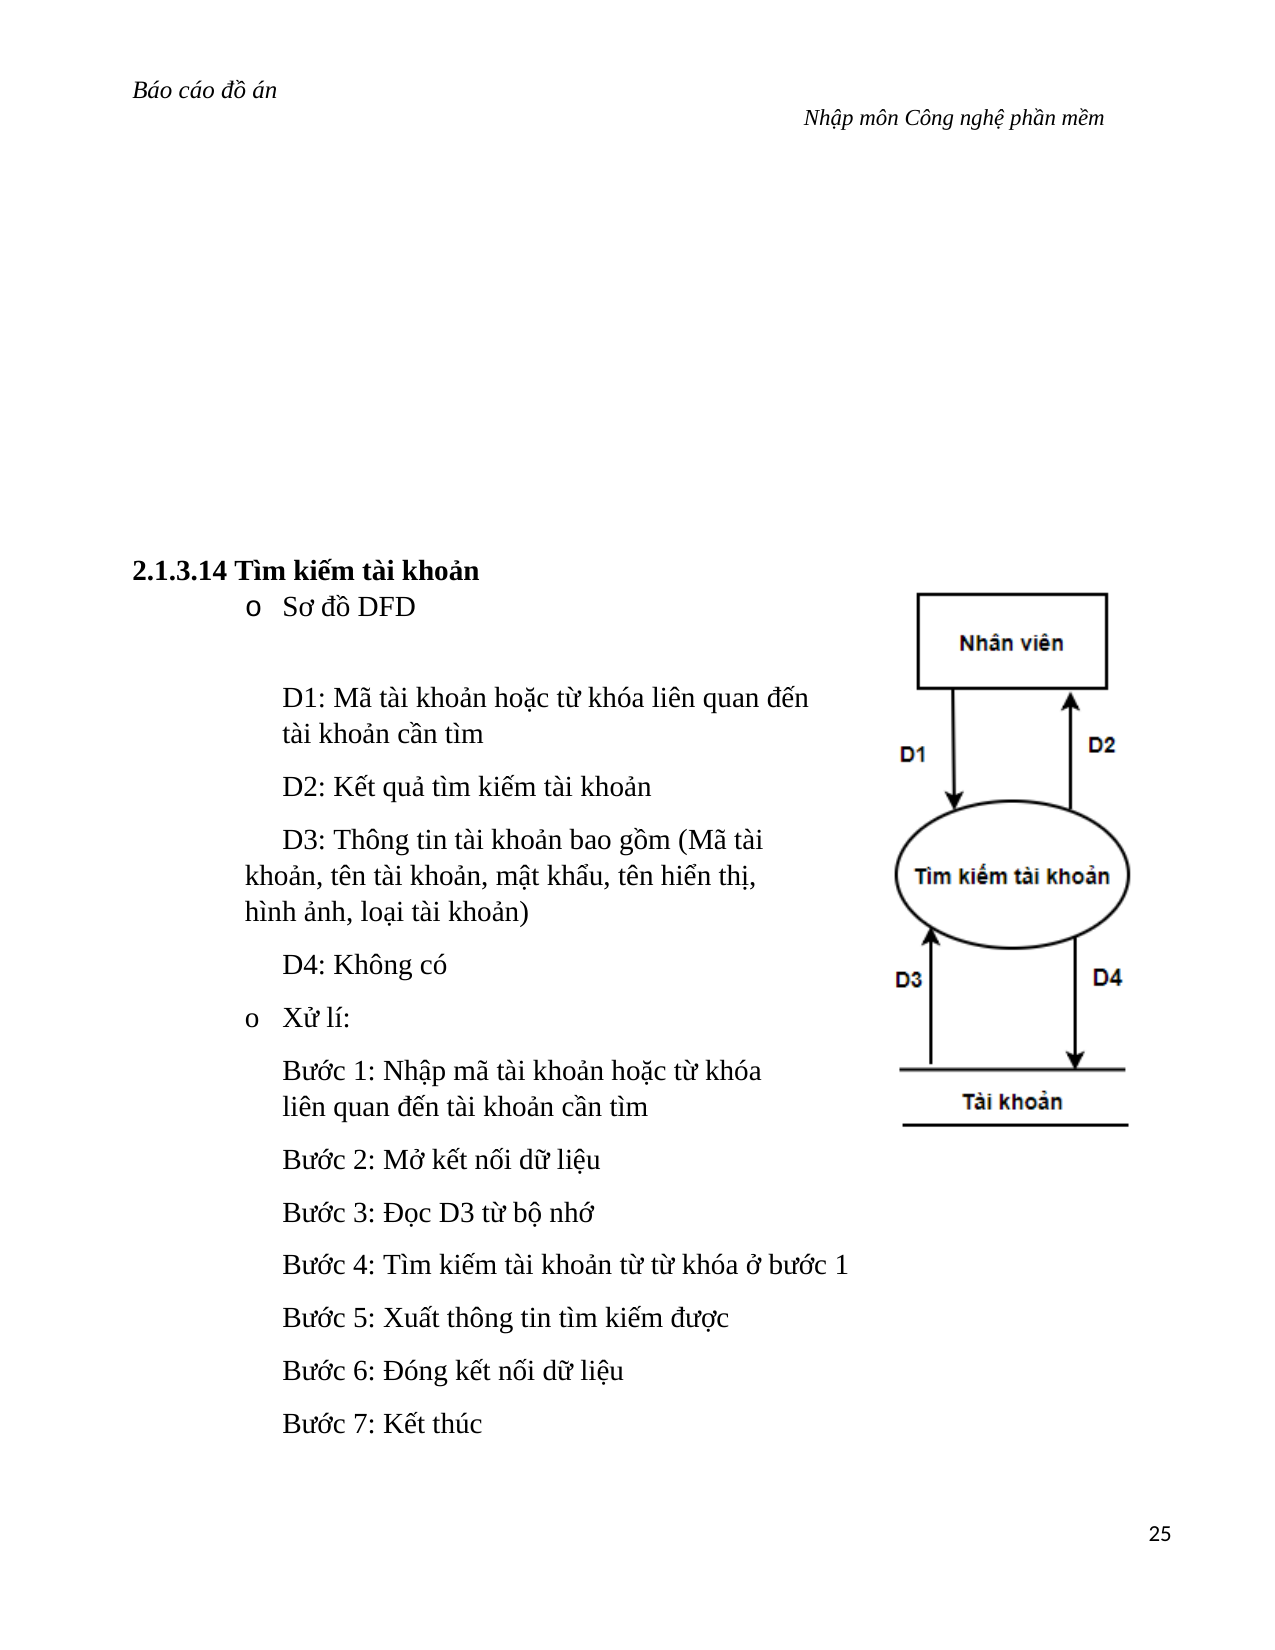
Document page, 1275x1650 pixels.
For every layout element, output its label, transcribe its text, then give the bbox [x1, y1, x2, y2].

picture [826, 554, 1187, 1171]
text Bước 7: Kết thúc [282, 1406, 1171, 1439]
text Bước 2: Mở kết nối dữ liệu [282, 1142, 1171, 1175]
text Bước 4: Tìm kiếm tài khoản từ từ khóa ở bước 1 [282, 1247, 1171, 1281]
list Xử lí: [244, 1000, 826, 1034]
text Bước 3: Đọc D3 từ bộ nhớ [282, 1195, 1171, 1228]
subtitle 2.1.3.14 Tìm kiếm tài khoản [132, 553, 1171, 586]
text D2: Kết quả tìm kiếm tài khoản [282, 769, 826, 803]
text D1: Mã tài khoản hoặc từ khóa liên quan đến tài khoản cần tìm [282, 680, 826, 750]
text Bước 6: Đóng kết nối dữ liệu [282, 1353, 1171, 1387]
list Sơ đồ DFD [244, 589, 826, 625]
text D4: Không có [282, 947, 826, 981]
text Bước 5: Xuất thông tin tìm kiếm được [282, 1300, 1171, 1334]
text Bước 1: Nhập mã tài khoản hoặc từ khóa liên quan đến tài khoản cần tìm [282, 1053, 826, 1123]
text D3: Thông tin tài khoản bao gồm (Mã tài khoản, tên tài khoản, mật khẩu, tên hiển thị, hình ảnh, loại tài khoản) [244, 822, 826, 928]
